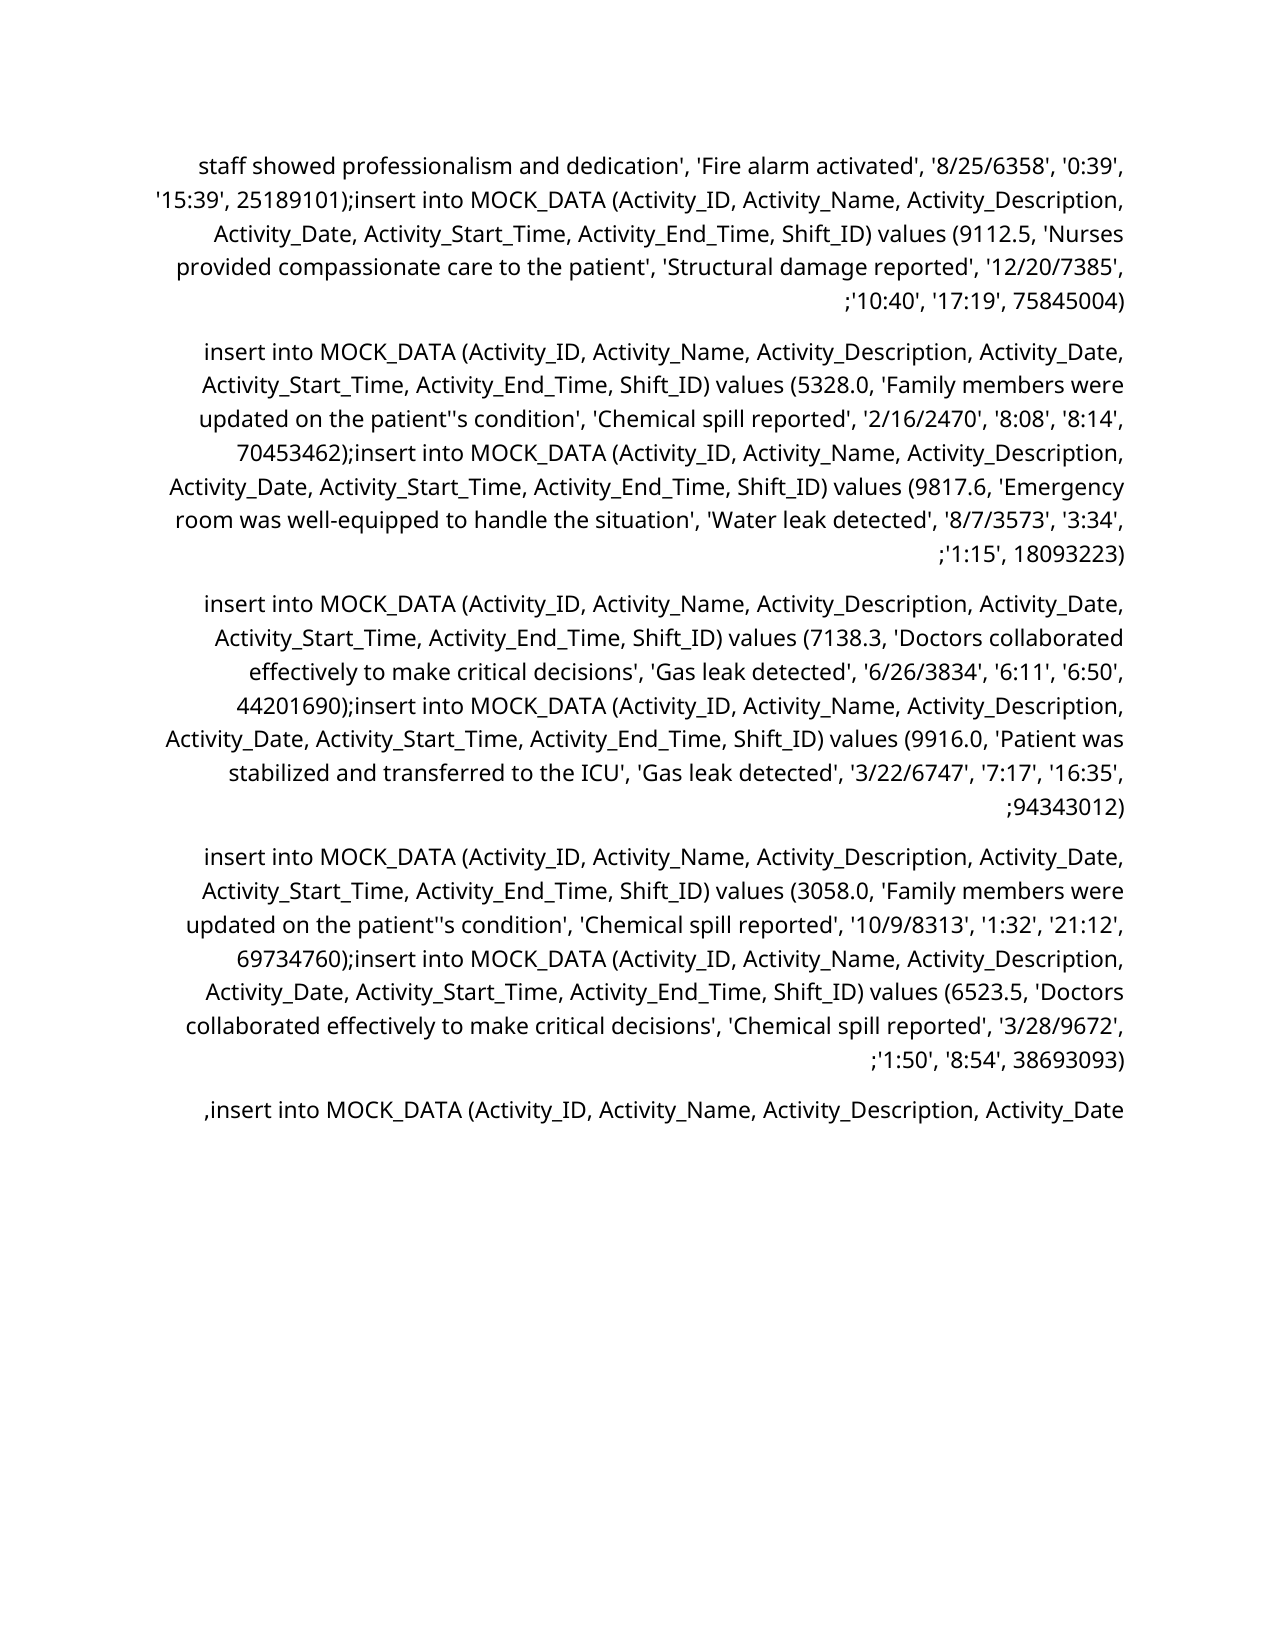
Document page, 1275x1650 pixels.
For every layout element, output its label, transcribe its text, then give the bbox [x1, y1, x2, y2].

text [150, 150, 1125, 316]
text insert into MOCK_DATA (Activity_ID, Activity_Name, Activity_Description, Activity_Date, Activity_Start_Time, Activity_End_Time, Shift_ID) values (3058.0, 'Family members were updated on the patient''s condition', 'Chemical spill reported', '10/9/8313', '1:32', '21:12', 69734760);insert into MOCK_DATA (Activity_ID, Activity_Name, Activity_Description, Activity_Date, Activity_Start_Time, Activity_End_Time, Shift_ID) values (6523.5, 'Doctors collaborated effectively to make critical decisions', 'Chemical spill reported', '3/28/9672', '1:50', '8:54', 38693093); [150, 841, 1125, 1075]
text insert into MOCK_DATA (Activity_ID, Activity_Name, Activity_Description, Activity_Date, Activity_Start_Time, Activity_End_Time, Shift_ID) values (5328.0, 'Family members were updated on the patient''s condition', 'Chemical spill reported', '2/16/2470', '8:08', '8:14', 70453462);insert into MOCK_DATA (Activity_ID, Activity_Name, Activity_Description, Activity_Date, Activity_Start_Time, Activity_End_Time, Shift_ID) values (9817.6, 'Emergency room was well-equipped to handle the situation', 'Water leak detected', '8/7/3573', '3:34', '1:15', 18093223); [150, 335, 1125, 569]
text insert into MOCK_DATA (Activity_ID, Activity_Name, Activity_Description, Activity_Date, Activity_Start_Time, Activity_End_Time, Shift_ID) values (7138.3, 'Doctors collaborated effectively to make critical decisions', 'Gas leak detected', '6/26/3834', '6:11', '6:50', 44201690);insert into MOCK_DATA (Activity_ID, Activity_Name, Activity_Description, Activity_Date, Activity_Start_Time, Activity_End_Time, Shift_ID) values (9916.0, 'Patient was stabilized and transferred to the ICU', 'Gas leak detected', '3/22/6747', '7:17', '16:35', 94343012); [150, 588, 1125, 822]
text insert into MOCK_DATA (Activity_ID, Activity_Name, Activity_Description, Activity_Date, [150, 1094, 1125, 1125]
